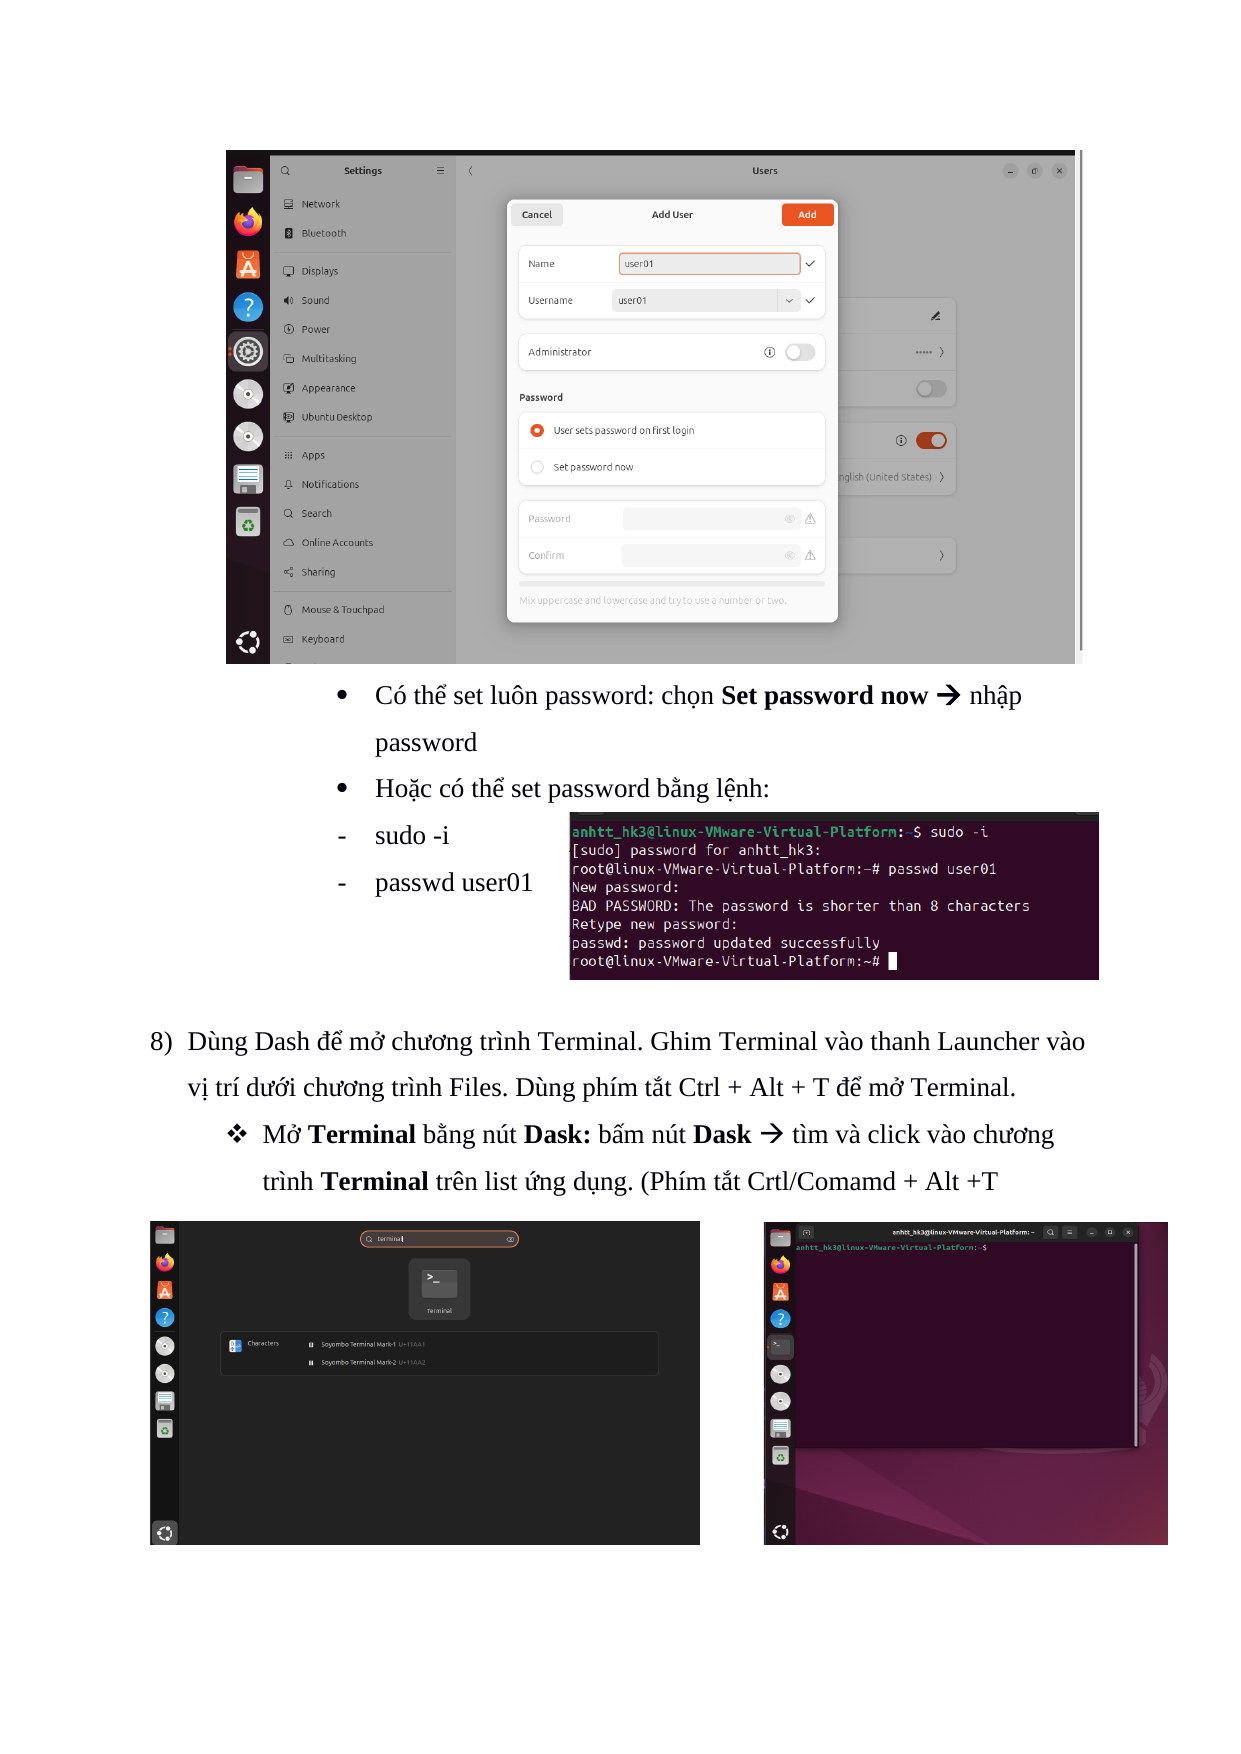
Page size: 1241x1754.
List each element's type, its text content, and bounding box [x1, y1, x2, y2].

list Hoặc có thể set password bằng lệnh: [337, 773, 1090, 804]
picture [763, 1222, 1168, 1545]
list passwd user01 [337, 866, 568, 897]
list Mở Terminal bằng nút Dask: bấm nút Dask tìm và click vào chương trình Terminal trên list ứng dụng. (Phím tắt Crtl/Comamd + Alt +T [225, 1118, 1090, 1196]
list sudo -i [337, 819, 568, 851]
list Có thể set luôn password: chọn Set password now nhập password [337, 679, 1090, 757]
picture [150, 1221, 701, 1545]
picture [226, 150, 1083, 664]
list Dùng Dash để mở chương trình Terminal. Ghim Terminal vào thanh Launcher vào vị trí dưới chương trình Files. Dùng phím tắt Ctrl + Alt + T để mở Terminal. [150, 1025, 1090, 1103]
picture [568, 812, 1099, 980]
